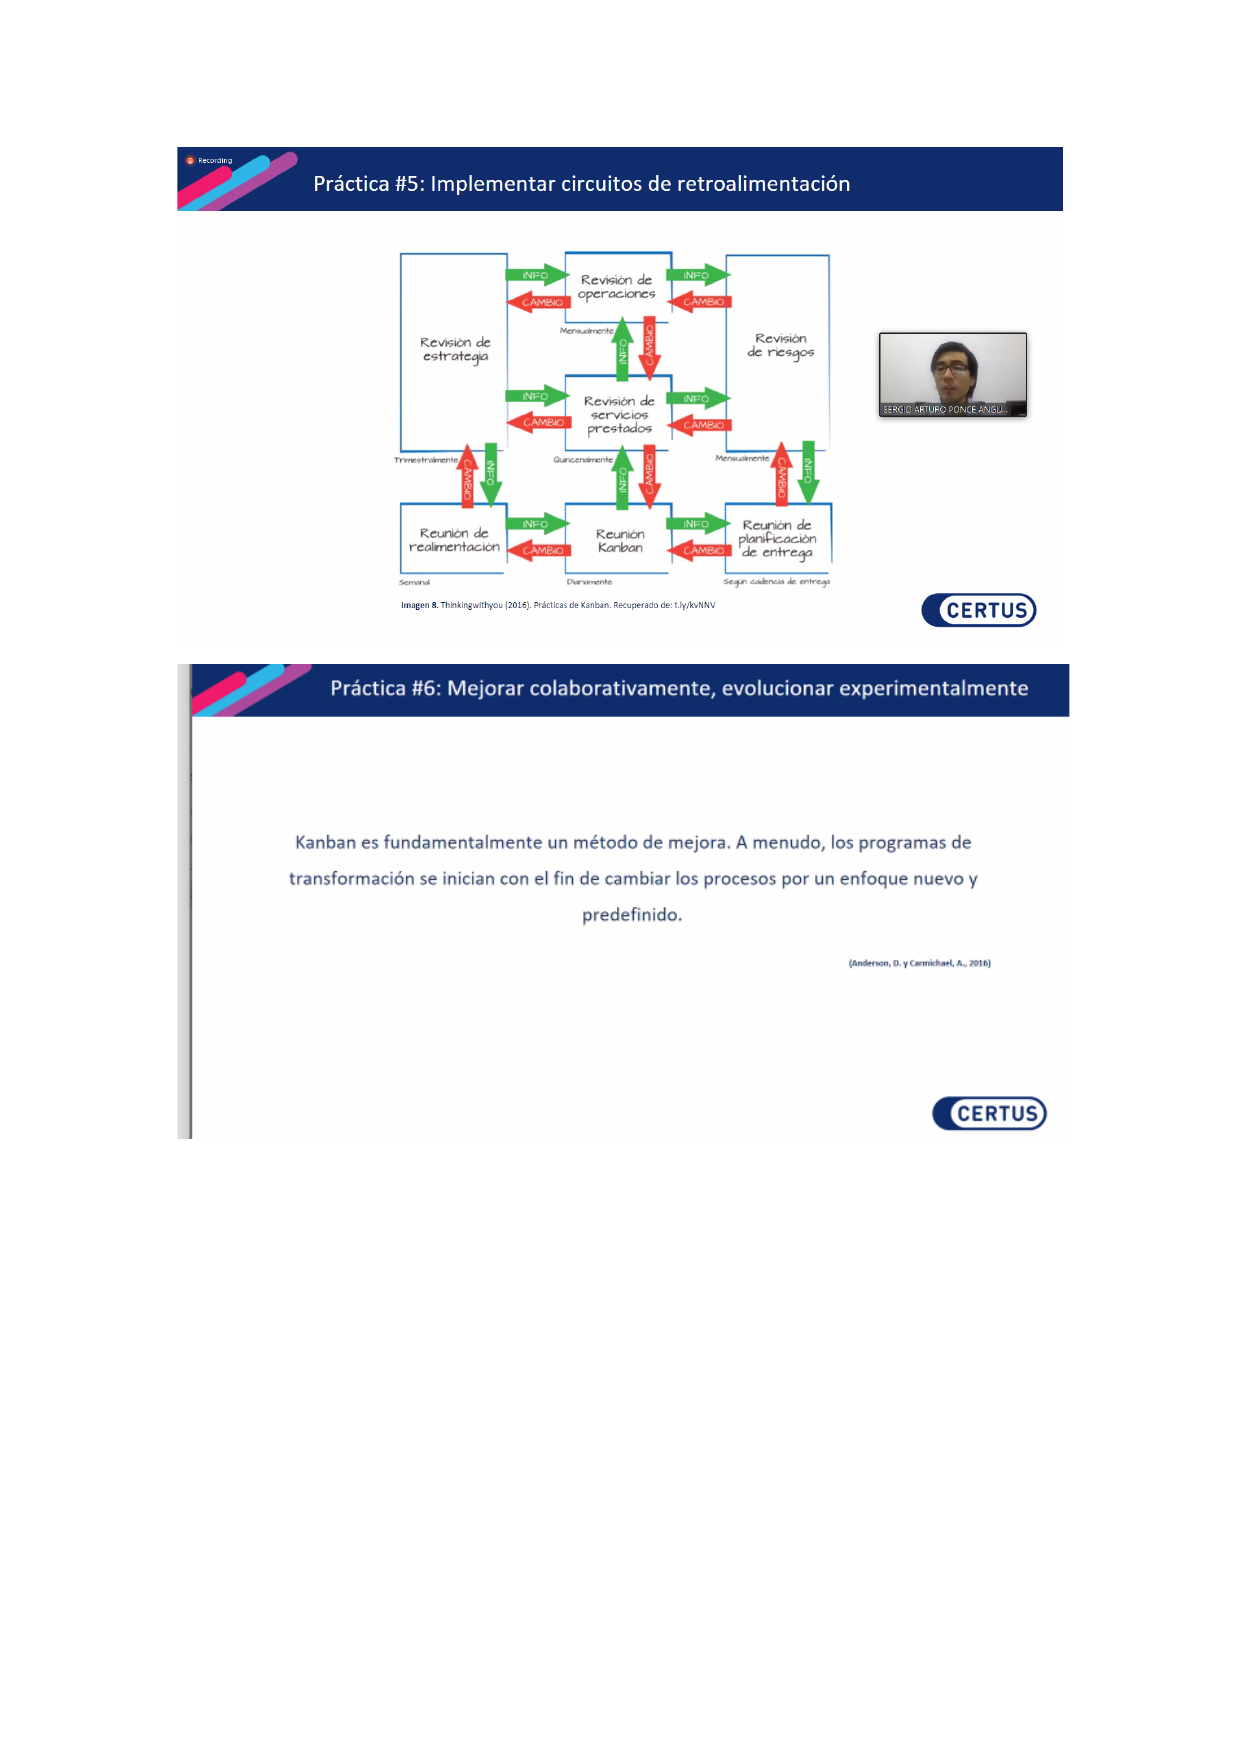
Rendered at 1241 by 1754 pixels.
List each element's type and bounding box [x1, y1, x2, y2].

picture [177, 664, 1070, 1139]
picture [177, 147, 1063, 646]
